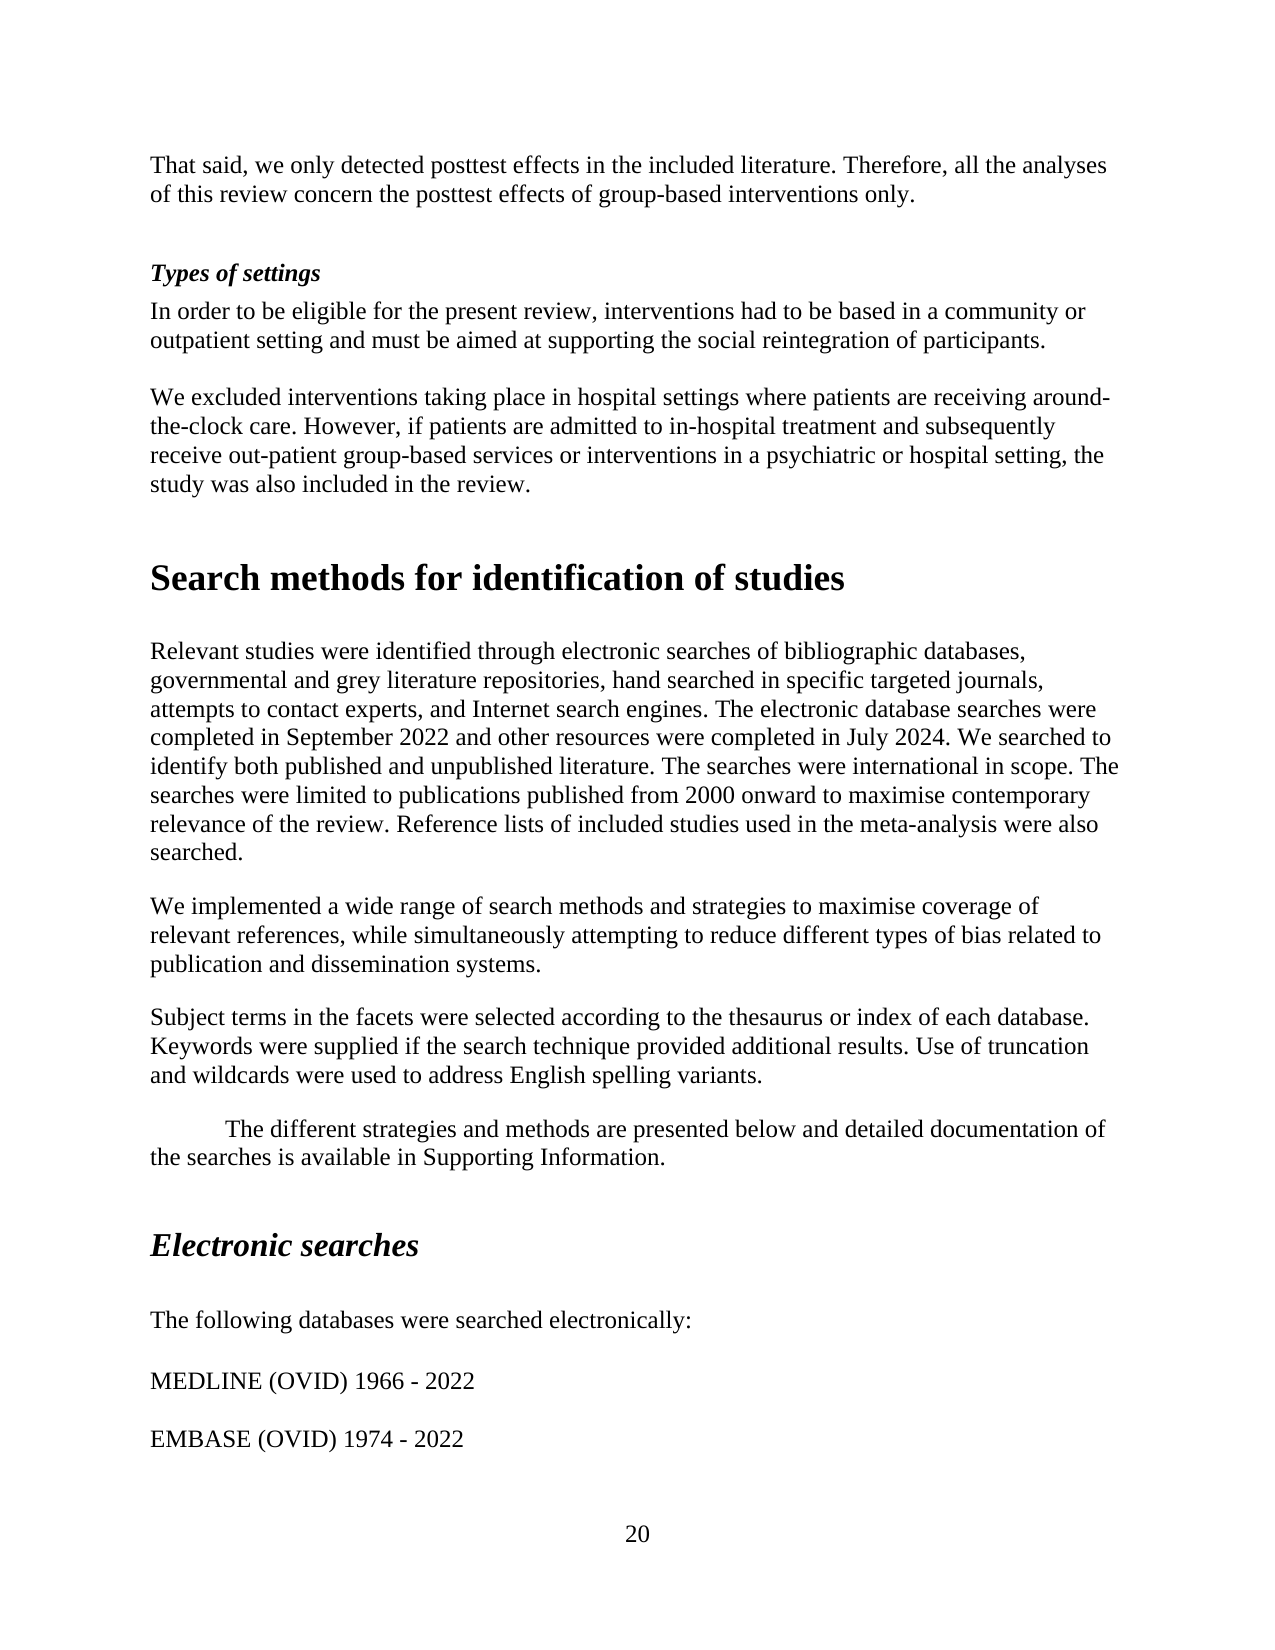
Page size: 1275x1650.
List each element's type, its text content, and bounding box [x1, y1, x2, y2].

text MEDLINE (OVID) 1966 - 2022 [150, 1366, 1125, 1395]
text We implemented a wide range of search methods and strategies to maximise coverage of relevant references, while simultaneously attempting to reduce different types of bias related to publication and dissemination systems. [150, 891, 1125, 977]
text Relevant studies were identified through electronic searches of bibliographic databases, governmental and grey literature repositories, hand searched in specific targeted journals, attempts to contact experts, and Internet search engines. The electronic database searches were completed in September 2022 and other resources were completed in July 2024. We searched to identify both published and unpublished literature. The searches were international in scope. The searches were limited to publications published from 2000 onward to maximise contemporary relevance of the review. Reference lists of included studies used in the meta-analysis were also searched. [150, 607, 1125, 866]
text Subject terms in the facets were selected according to the thesaurus or index of each database. Keywords were supplied if the search technique provided additional results. Use of truncation and wildcards were used to address English spelling variants. [150, 1002, 1125, 1089]
text We excluded interventions taking place in hospital settings where patients are receiving around-the-clock care. However, if patients are admitted to in-hospital treatment and subsequently receive out-patient group-based services or interventions in a psychiatric or hospital setting, the study was also included in the review. [150, 382, 1125, 497]
text The following databases were searched electronically: [150, 1305, 1125, 1334]
subtitle Electronic searches [150, 1225, 1125, 1263]
subtitle Search methods for identification of studies [150, 555, 1125, 598]
text EMBASE (OVID) 1974 - 2022 [150, 1424, 1125, 1453]
subtitle Types of settings [150, 258, 1125, 287]
text That said, we only detected posttest effects in the included literature. Therefore, all the analyses of this review concern the posttest effects of group-based interventions only. [150, 150, 1125, 207]
text In order to be eligible for the present review, interventions had to be based in a community or outpatient setting and must be aimed at supporting the social reintegration of participants. [150, 296, 1125, 382]
text The different strategies and methods are presented below and detailed documentation of the searches is available in Supporting Information. [150, 1114, 1125, 1171]
